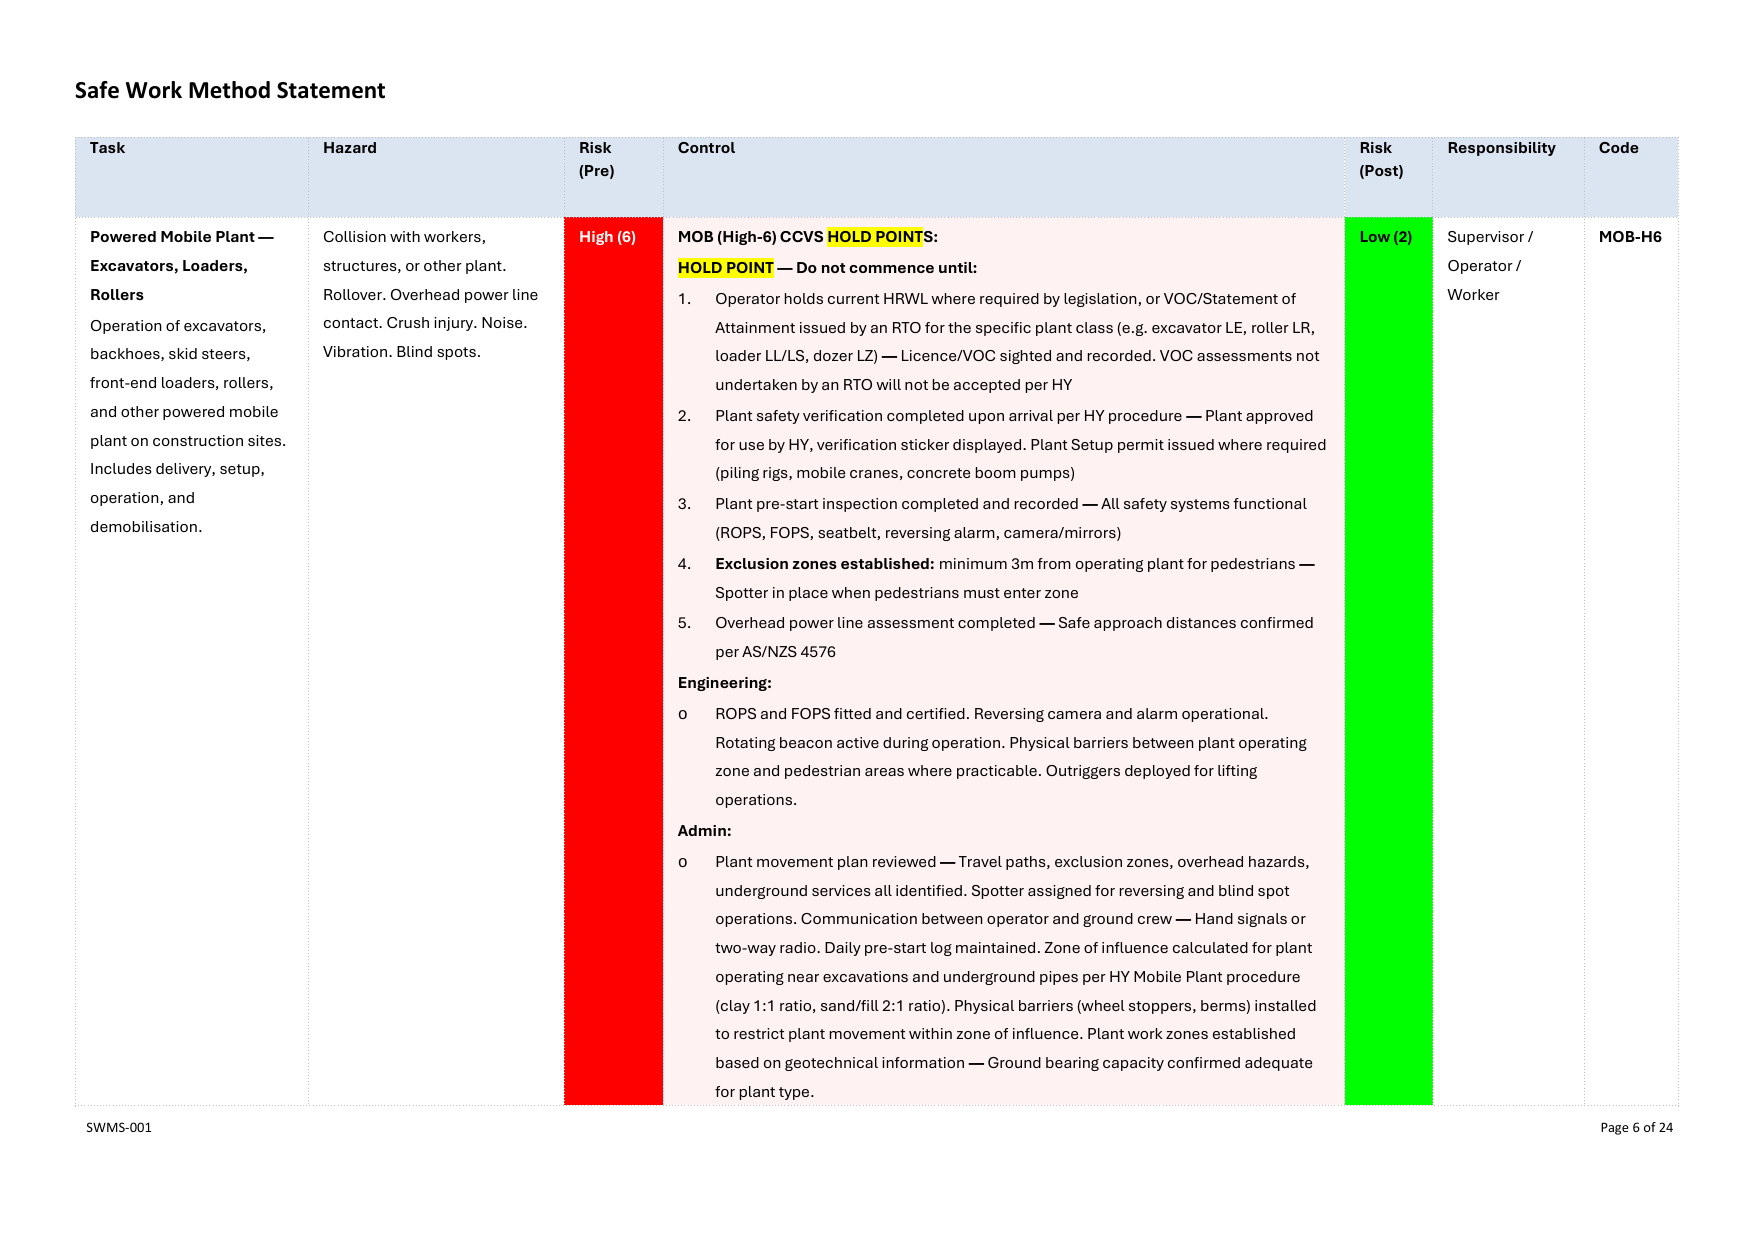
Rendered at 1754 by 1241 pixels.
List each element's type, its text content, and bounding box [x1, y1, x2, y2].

table_cell Supervisor / Operator / Worker [1433, 217, 1584, 1105]
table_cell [75, 217, 308, 1105]
table_header Risk (Pre) [564, 137, 663, 217]
table_header Task [75, 137, 308, 217]
table_header Responsibility [1433, 137, 1584, 217]
table_header Control [663, 137, 1344, 217]
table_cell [308, 217, 564, 1105]
table_header Risk (Post) [1345, 137, 1433, 217]
table_cell High (6) [564, 217, 663, 1105]
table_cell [663, 217, 1344, 1105]
table_header Hazard [308, 137, 564, 217]
table_cell MOB-H6 [1584, 217, 1678, 1105]
table_header Code [1584, 137, 1678, 217]
table_cell Low (2) [1345, 217, 1433, 1105]
